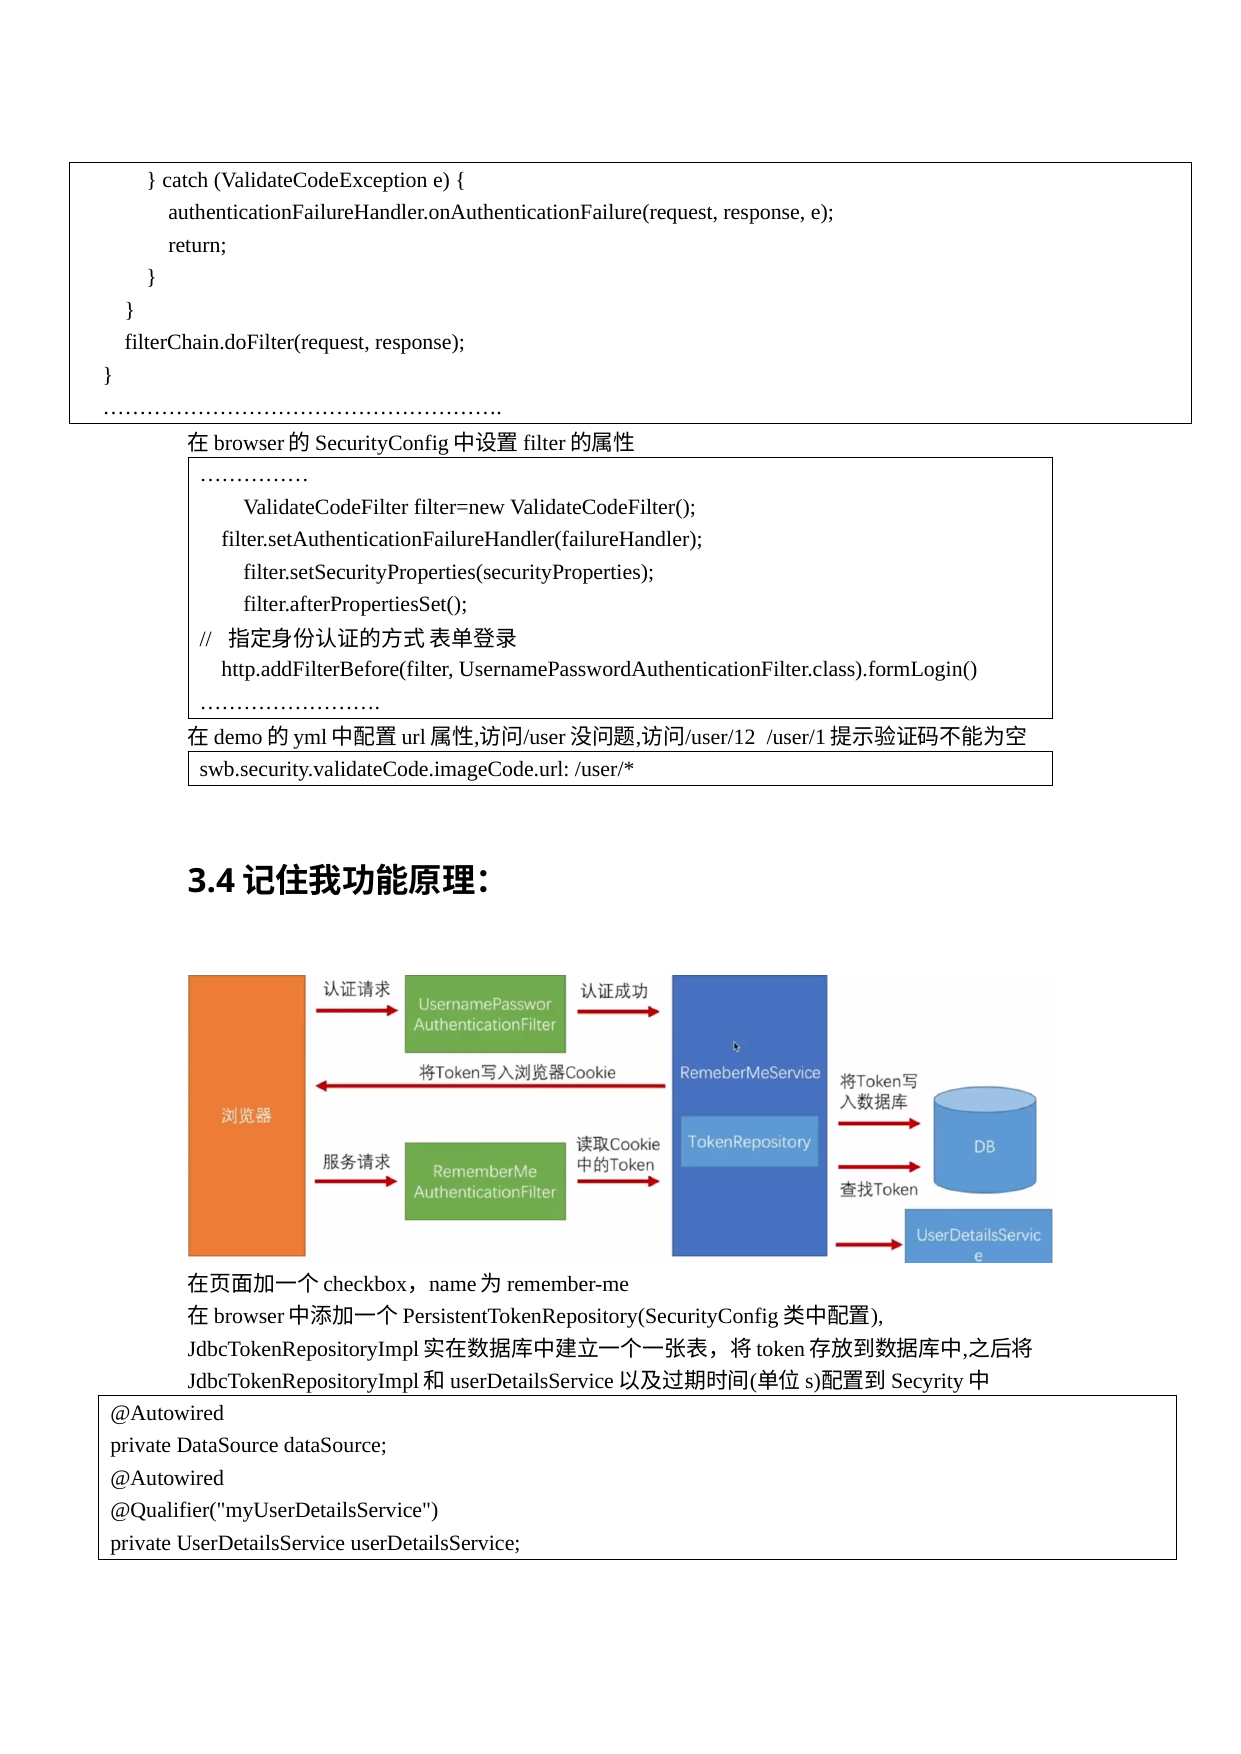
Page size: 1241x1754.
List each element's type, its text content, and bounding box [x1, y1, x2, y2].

text 在browser的SecurityConfig中设置filter的属性 [187, 424, 1053, 457]
subtitle 3.4记住我功能原理： [187, 845, 1053, 910]
text 在demo的yml中配置url属性,访问/user没问题,访问/user/12 /user/1提示验证码不能为空 [187, 719, 1053, 751]
table_header …………… ValidateCodeFilter filter=new ValidateCodeFilter(); filter.setAuthenticationFailureHandler(failureHandler); filter.setSecurityProperties(securityProperties); filter.afterPropertiesSet(); // 指定身份认证的方式 表单登录 http.addFilterBefore(filter, UsernamePasswordAuthenticationFilter.class).formLogin() ……………………. [189, 458, 1052, 718]
table_header swb.security.validateCode.imageCode.url: /user/* [189, 752, 1052, 785]
text 在browser中添加一个PersistentTokenRepository(SecurityConfig类中配置), JdbcTokenRepositoryImpl实在数据库中建立一个一张表，将token存放到数据库中,之后将JdbcTokenRepositoryImpl和userDetailsService以及过期时间(单位s)配置到Secyrity中 [187, 1298, 1053, 1395]
text 在页面加一个checkbox，name为remember-me [187, 1265, 1053, 1298]
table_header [70, 163, 1191, 423]
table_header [99, 1396, 1176, 1559]
picture [187, 975, 1053, 1263]
